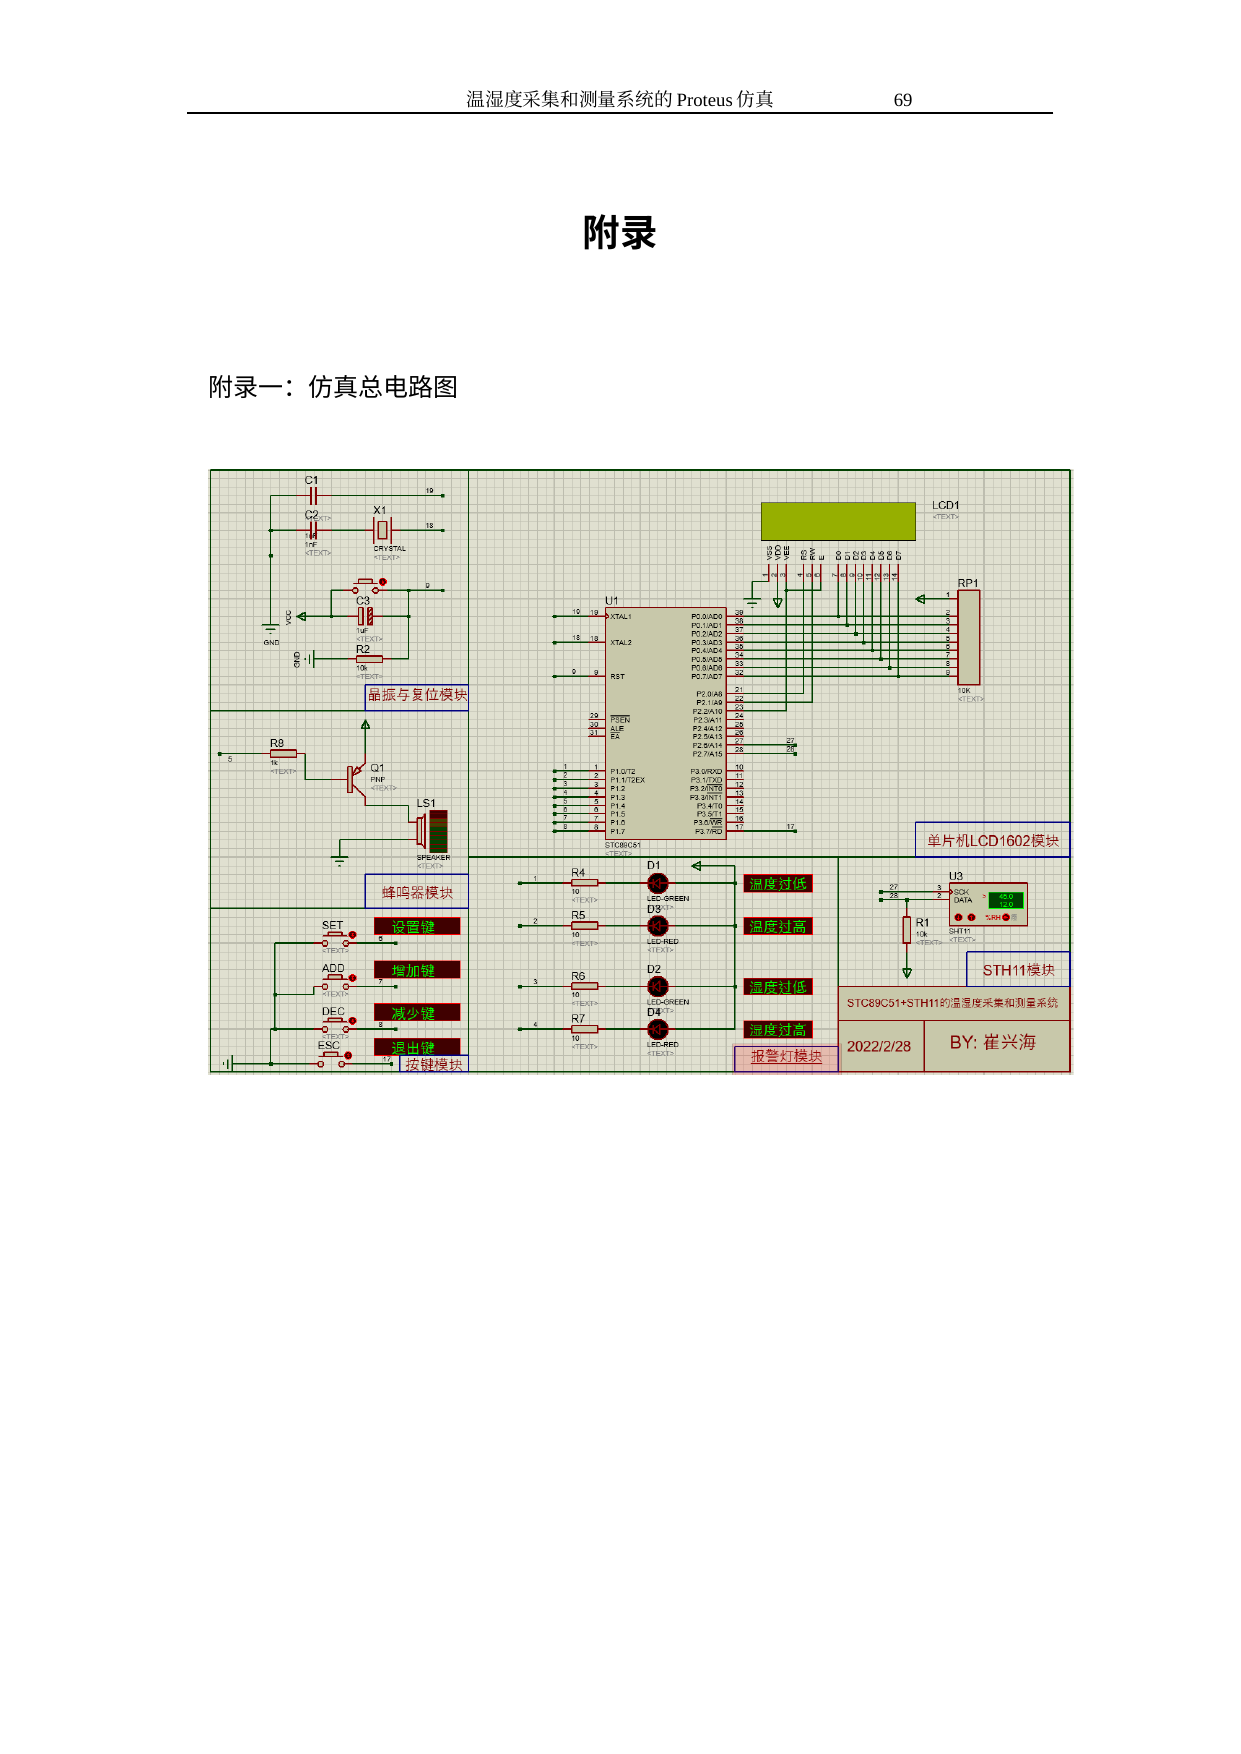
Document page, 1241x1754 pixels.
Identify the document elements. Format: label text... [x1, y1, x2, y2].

picture [208, 469, 1074, 1075]
text 附录一：仿真总电路图 [187, 351, 1053, 419]
text 附录 [187, 196, 1053, 264]
